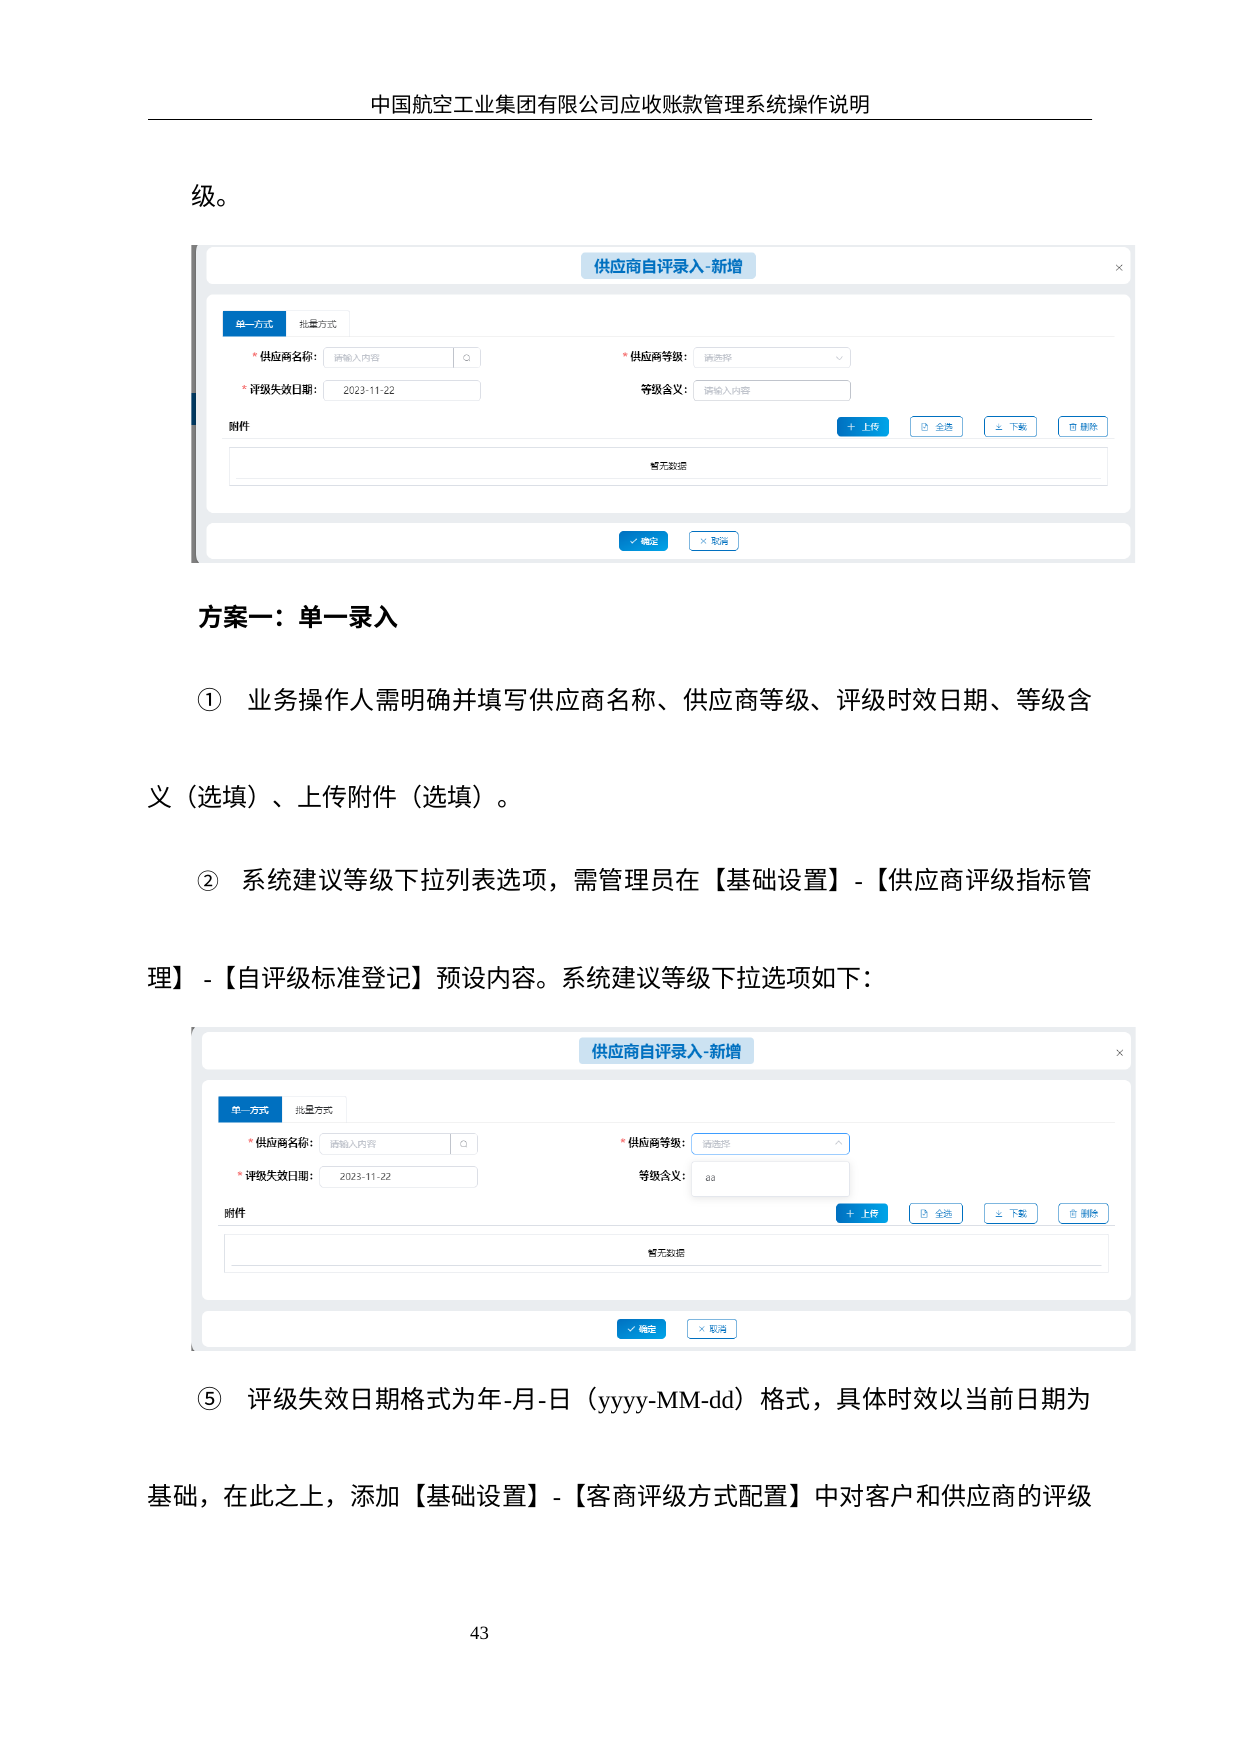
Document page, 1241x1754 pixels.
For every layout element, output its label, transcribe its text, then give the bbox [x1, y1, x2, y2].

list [191, 162, 1092, 227]
list 业务操作人需明确并填写供应商名称、供应商等级、评级时效日期、等级含义（选填）、上传附件（选填）。 [148, 666, 1092, 828]
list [148, 1365, 1092, 1527]
list 方案一：单一录入 [148, 583, 1092, 648]
picture [191, 245, 1135, 563]
list 系统建议等级下拉列表选项，需管理员在【基础设置】-【供应商评级指标管理】 -【自评级标准登记】预设内容。系统建议等级下拉选项如下： [148, 846, 1092, 1009]
picture [191, 1027, 1136, 1351]
